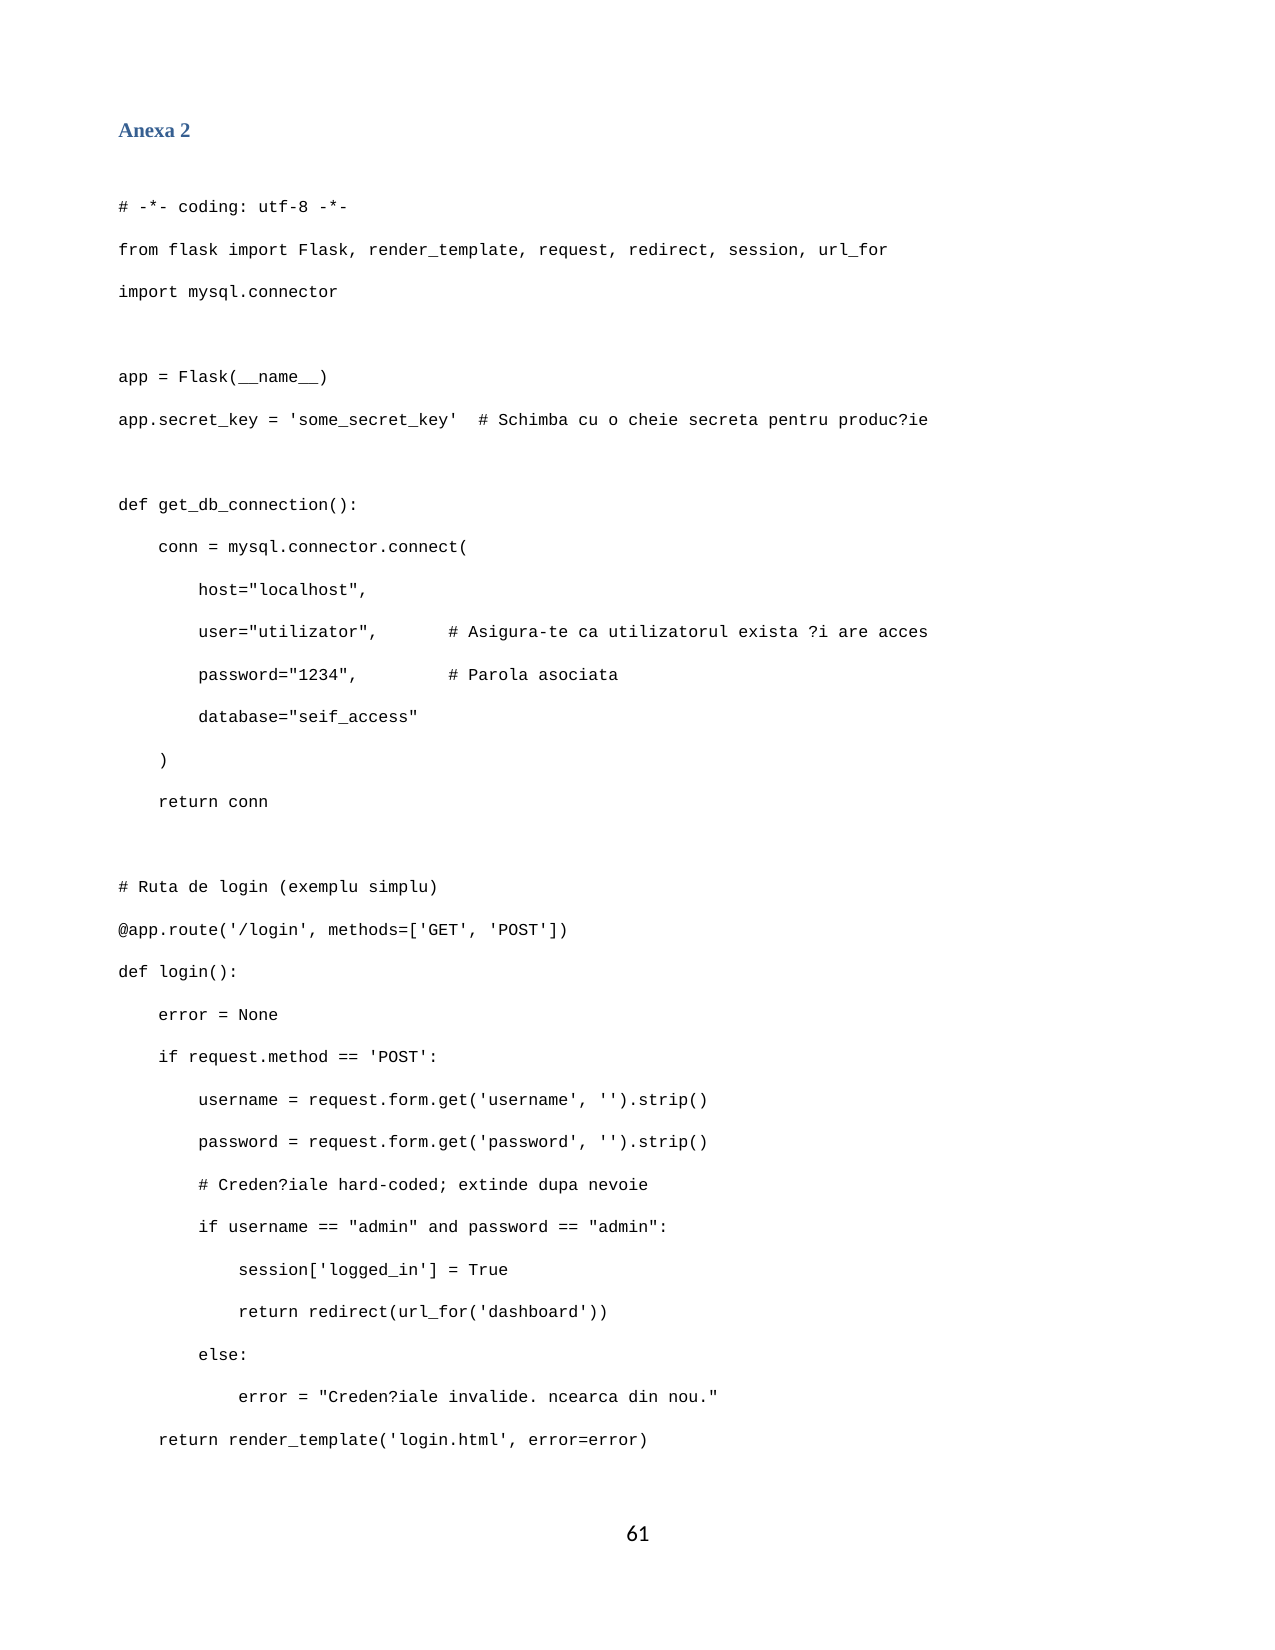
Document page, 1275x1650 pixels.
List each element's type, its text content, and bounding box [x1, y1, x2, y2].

text error = None [118, 1006, 1157, 1025]
subtitle Anexa 2 [118, 118, 1157, 142]
text conn = mysql.connector.connect( [118, 539, 1157, 558]
text app = Flask(__name__) [118, 369, 1157, 388]
text password="1234", # Parola asociata [118, 666, 1157, 685]
text return conn [118, 794, 1157, 813]
text error = "Creden?iale invalide. ncearca din nou." [118, 1389, 1157, 1408]
text if username == "admin" and password == "admin": [118, 1219, 1157, 1238]
text # -*- coding: utf-8 -*- [118, 199, 1157, 218]
text import mysql.connector [118, 284, 1157, 303]
text user="utilizator", # Asigura-te ca utilizatorul exista ?i are acces [118, 624, 1157, 643]
text from flask import Flask, render_template, request, redirect, session, url_for [118, 241, 1157, 260]
text return redirect(url_for('dashboard')) [118, 1304, 1157, 1323]
text database="seif_access" [118, 709, 1157, 728]
text session['logged_in'] = True [118, 1261, 1157, 1280]
text else: [118, 1346, 1157, 1365]
text def get_db_connection(): [118, 496, 1157, 515]
text host="localhost", [118, 581, 1157, 600]
text username = request.form.get('username', '').strip() [118, 1091, 1157, 1110]
text @app.route('/login', methods=['GET', 'POST']) [118, 921, 1157, 940]
text # Creden?iale hard-coded; extinde dupa nevoie [118, 1176, 1157, 1195]
text app.secret_key = 'some_secret_key' # Schimba cu o cheie secreta pentru produc?ie [118, 411, 1157, 430]
text # Ruta de login (exemplu simplu) [118, 879, 1157, 898]
text def login(): [118, 964, 1157, 983]
text if request.method == 'POST': [118, 1049, 1157, 1068]
text ) [118, 751, 1157, 770]
text password = request.form.get('password', '').strip() [118, 1134, 1157, 1153]
text return render_template('login.html', error=error) [118, 1431, 1157, 1450]
